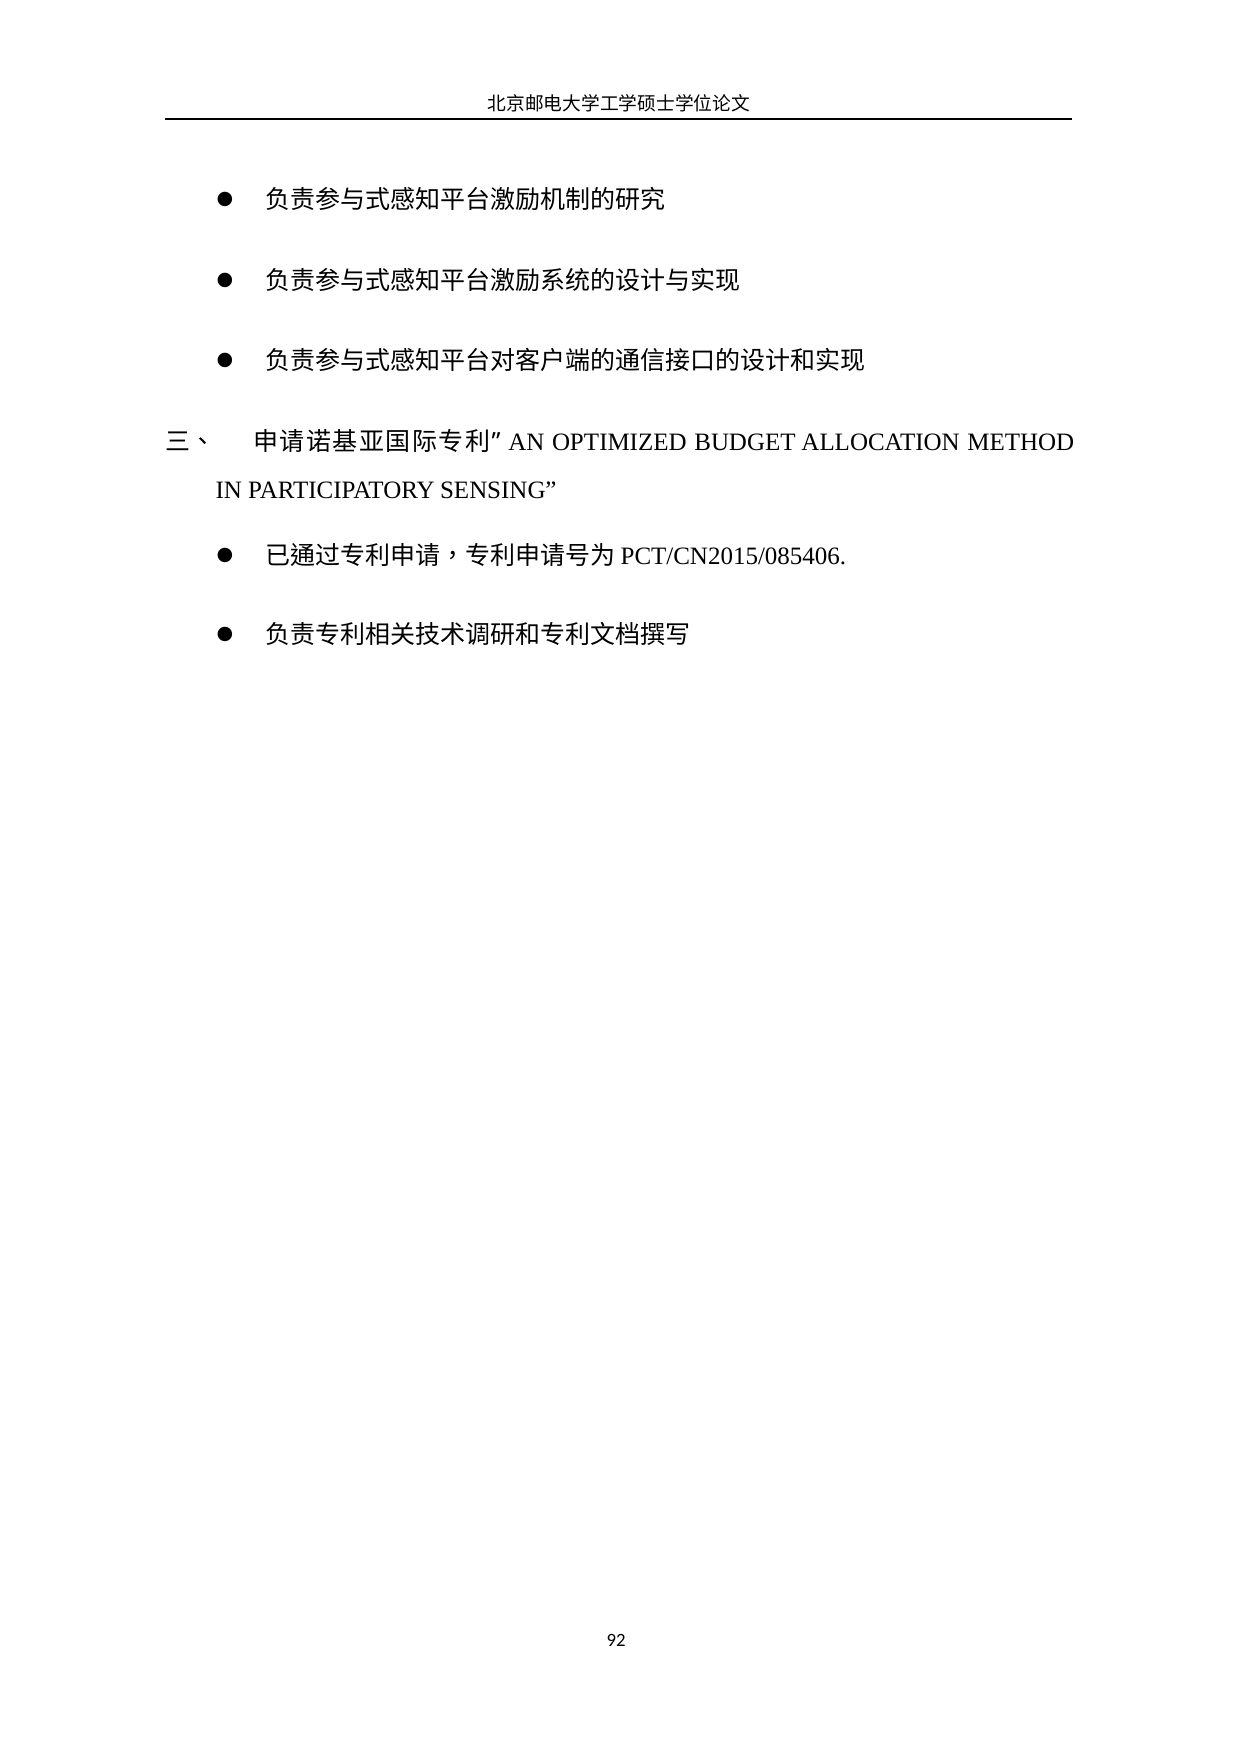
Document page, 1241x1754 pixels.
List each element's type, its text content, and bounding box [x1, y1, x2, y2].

list 负责参与式感知平台激励机制的研究 [215, 164, 1075, 232]
list 申请诺基亚国际专利” AN OPTIMIZED BUDGET ALLOCATION METHOD IN PARTICIPATORY SENSING” [165, 405, 1075, 507]
list 负责参与式感知平台对客户端的通信接口的设计和实现 [215, 325, 1075, 393]
list 已通过专利申请，专利申请号为PCT/CN2015/085406. [215, 519, 1075, 587]
list 负责专利相关技术调研和专利文档撰写 [215, 600, 1075, 668]
list 负责参与式感知平台激励系统的设计与实现 [215, 244, 1075, 312]
